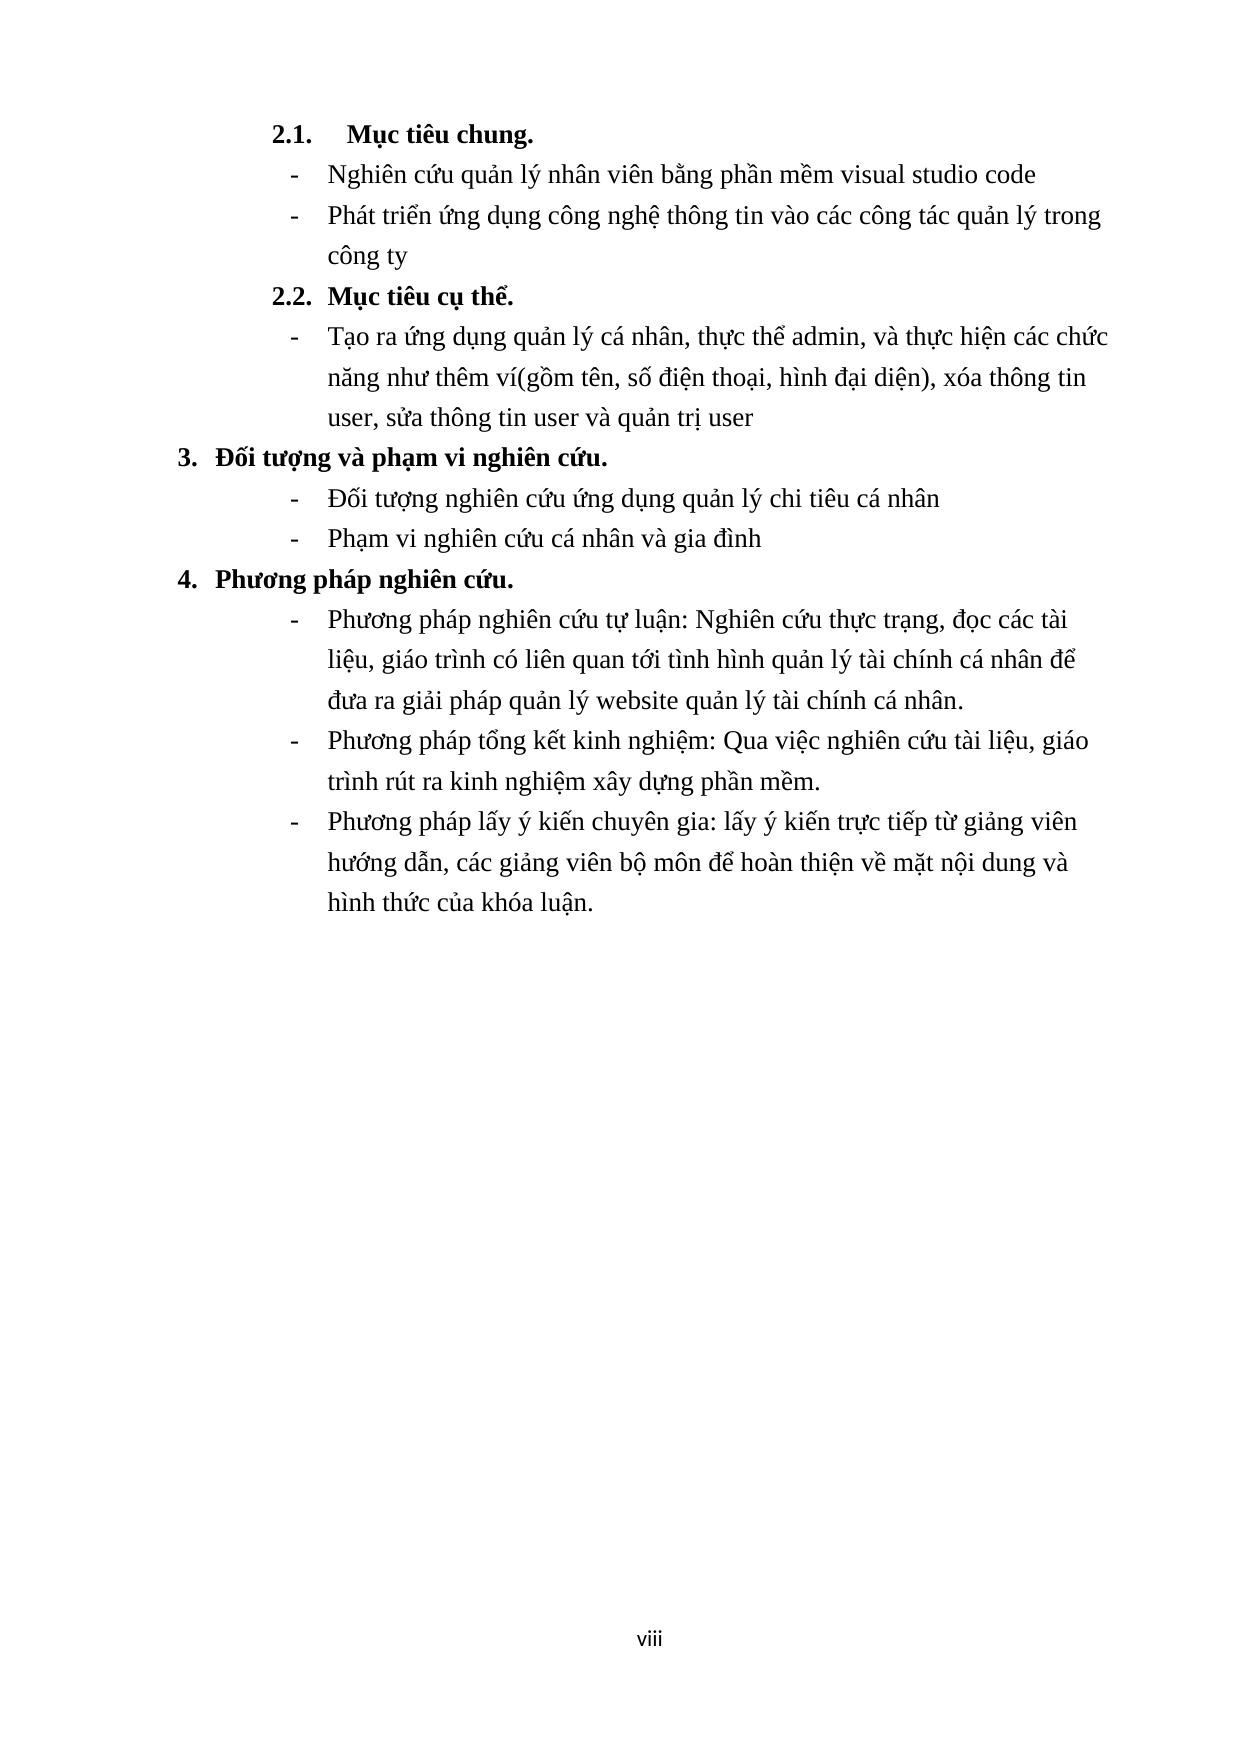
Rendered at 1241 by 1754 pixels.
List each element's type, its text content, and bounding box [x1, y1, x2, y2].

list Phạm vi nghiên cứu cá nhân và gia đình [290, 522, 1122, 553]
list Mục tiêu chung. [272, 118, 1122, 149]
list Đối tượng và phạm vi nghiên cứu. [177, 441, 1122, 473]
list Phương pháp tổng kết kinh nghiệm: Qua việc nghiên cứu tài liệu, giáo trình rút ra kinh nghiệm xây dựng phần mềm. [290, 724, 1122, 796]
list Nghiên cứu quản lý nhân viên bằng phần mềm visual studio code [290, 158, 1122, 190]
list Mục tiêu cụ thể. [272, 280, 1122, 311]
list Phương pháp nghiên cứu tự luận: Nghiên cứu thực trạng, đọc các tài liệu, giáo trình có liên quan tới tình hình quản lý tài chính cá nhân để đưa ra giải pháp quản lý website quản lý tài chính cá nhân. [290, 603, 1122, 715]
list Đối tượng nghiên cứu ứng dụng quản lý chi tiêu cá nhân [290, 482, 1122, 513]
list Phát triển ứng dụng công nghệ thông tin vào các công tác quản lý trong công ty [290, 199, 1122, 271]
list Phương pháp nghiên cứu. [177, 563, 1122, 594]
list Phương pháp lấy ý kiến chuyên gia: lấy ý kiến trực tiếp từ giảng viên hướng dẫn, các giảng viên bộ môn để hoàn thiện về mặt nội dung và hình thức của khóa luận. [290, 805, 1122, 917]
list Tạo ra ứng dụng quản lý cá nhân, thực thể admin, và thực hiện các chức năng như thêm ví(gồm tên, số điện thoại, hình đại diện), xóa thông tin user, sửa thông tin user và quản trị user [290, 320, 1122, 432]
